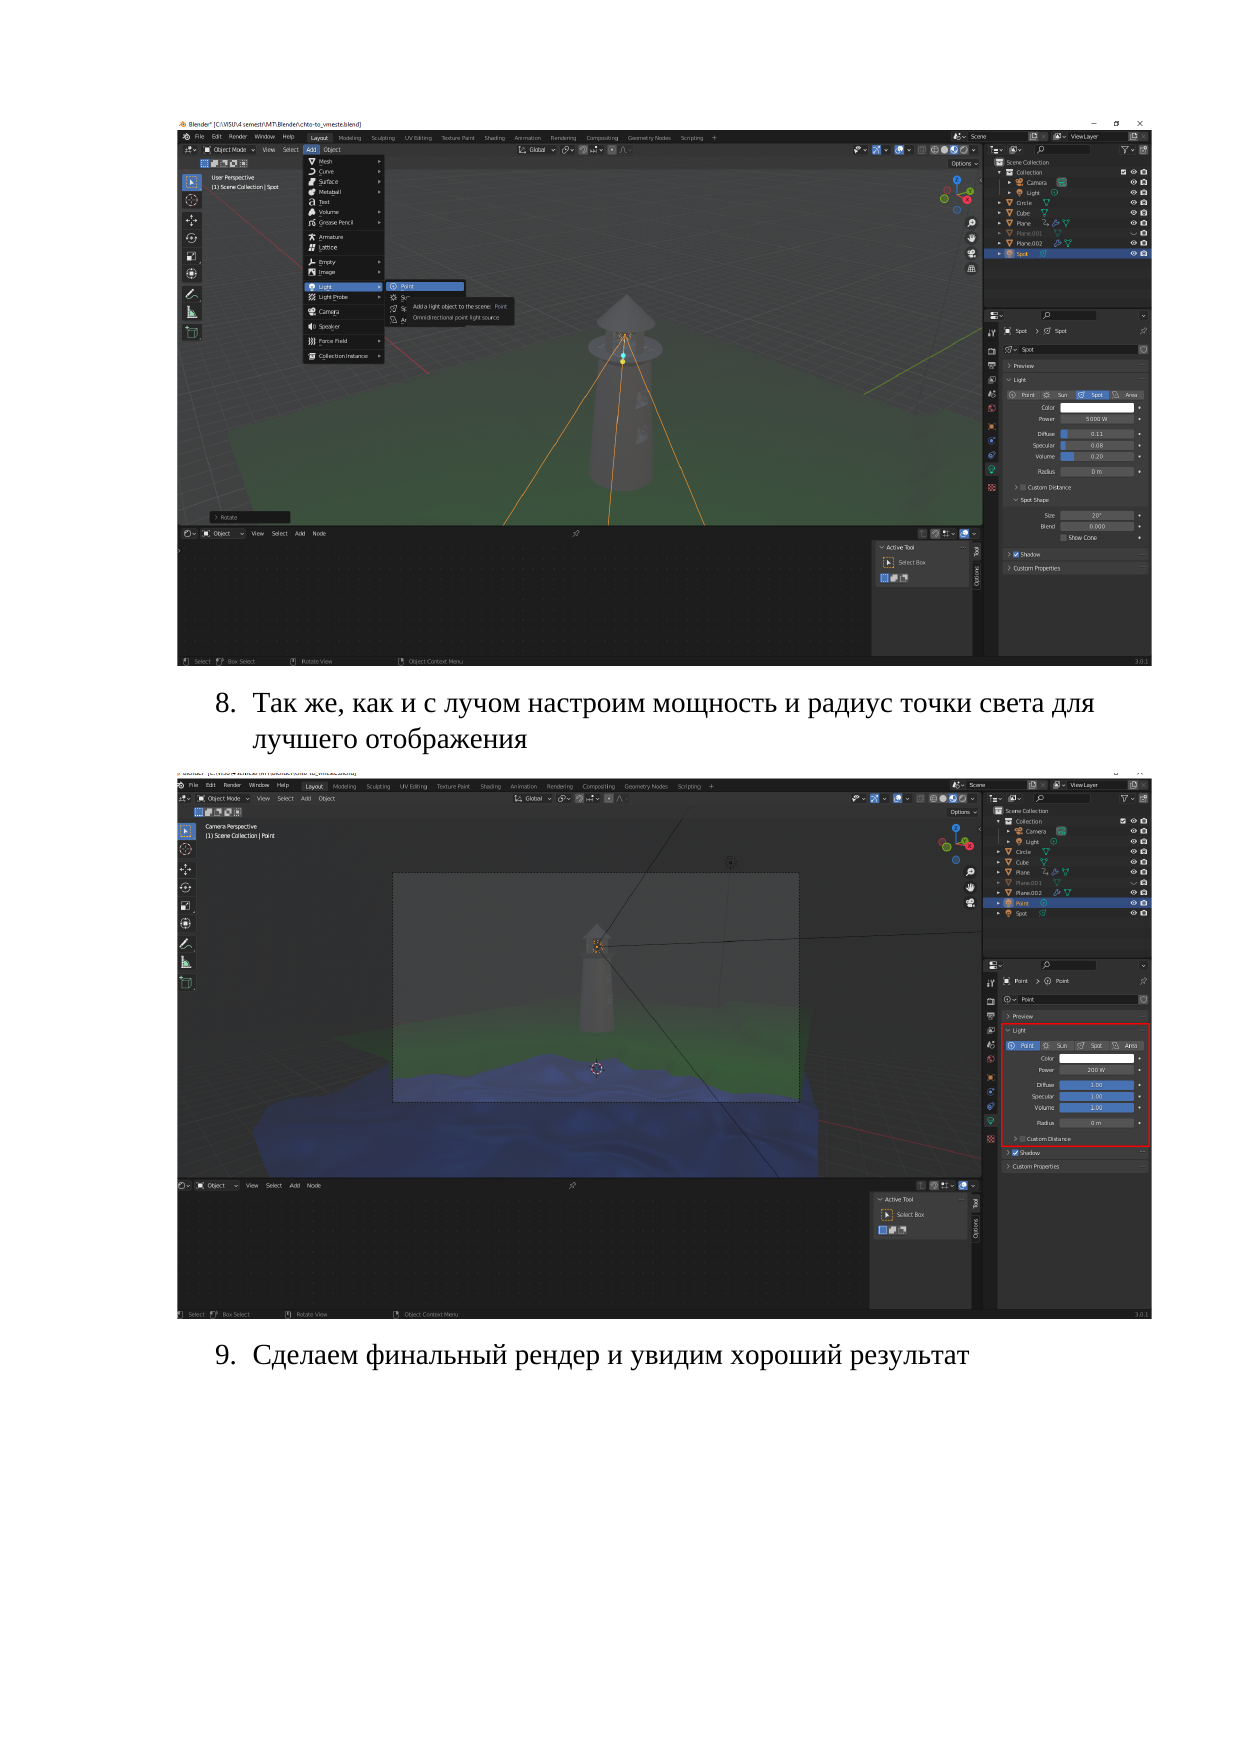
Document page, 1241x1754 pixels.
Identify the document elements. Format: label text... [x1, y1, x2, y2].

list Сделаем финальный рендер и увидим хороший результат [215, 1337, 1152, 1371]
list Так же, как и с лучом настроим мощность и радиус точки света для лучшего отображения [215, 685, 1152, 754]
picture [177, 773, 1152, 1319]
picture [177, 118, 1152, 666]
